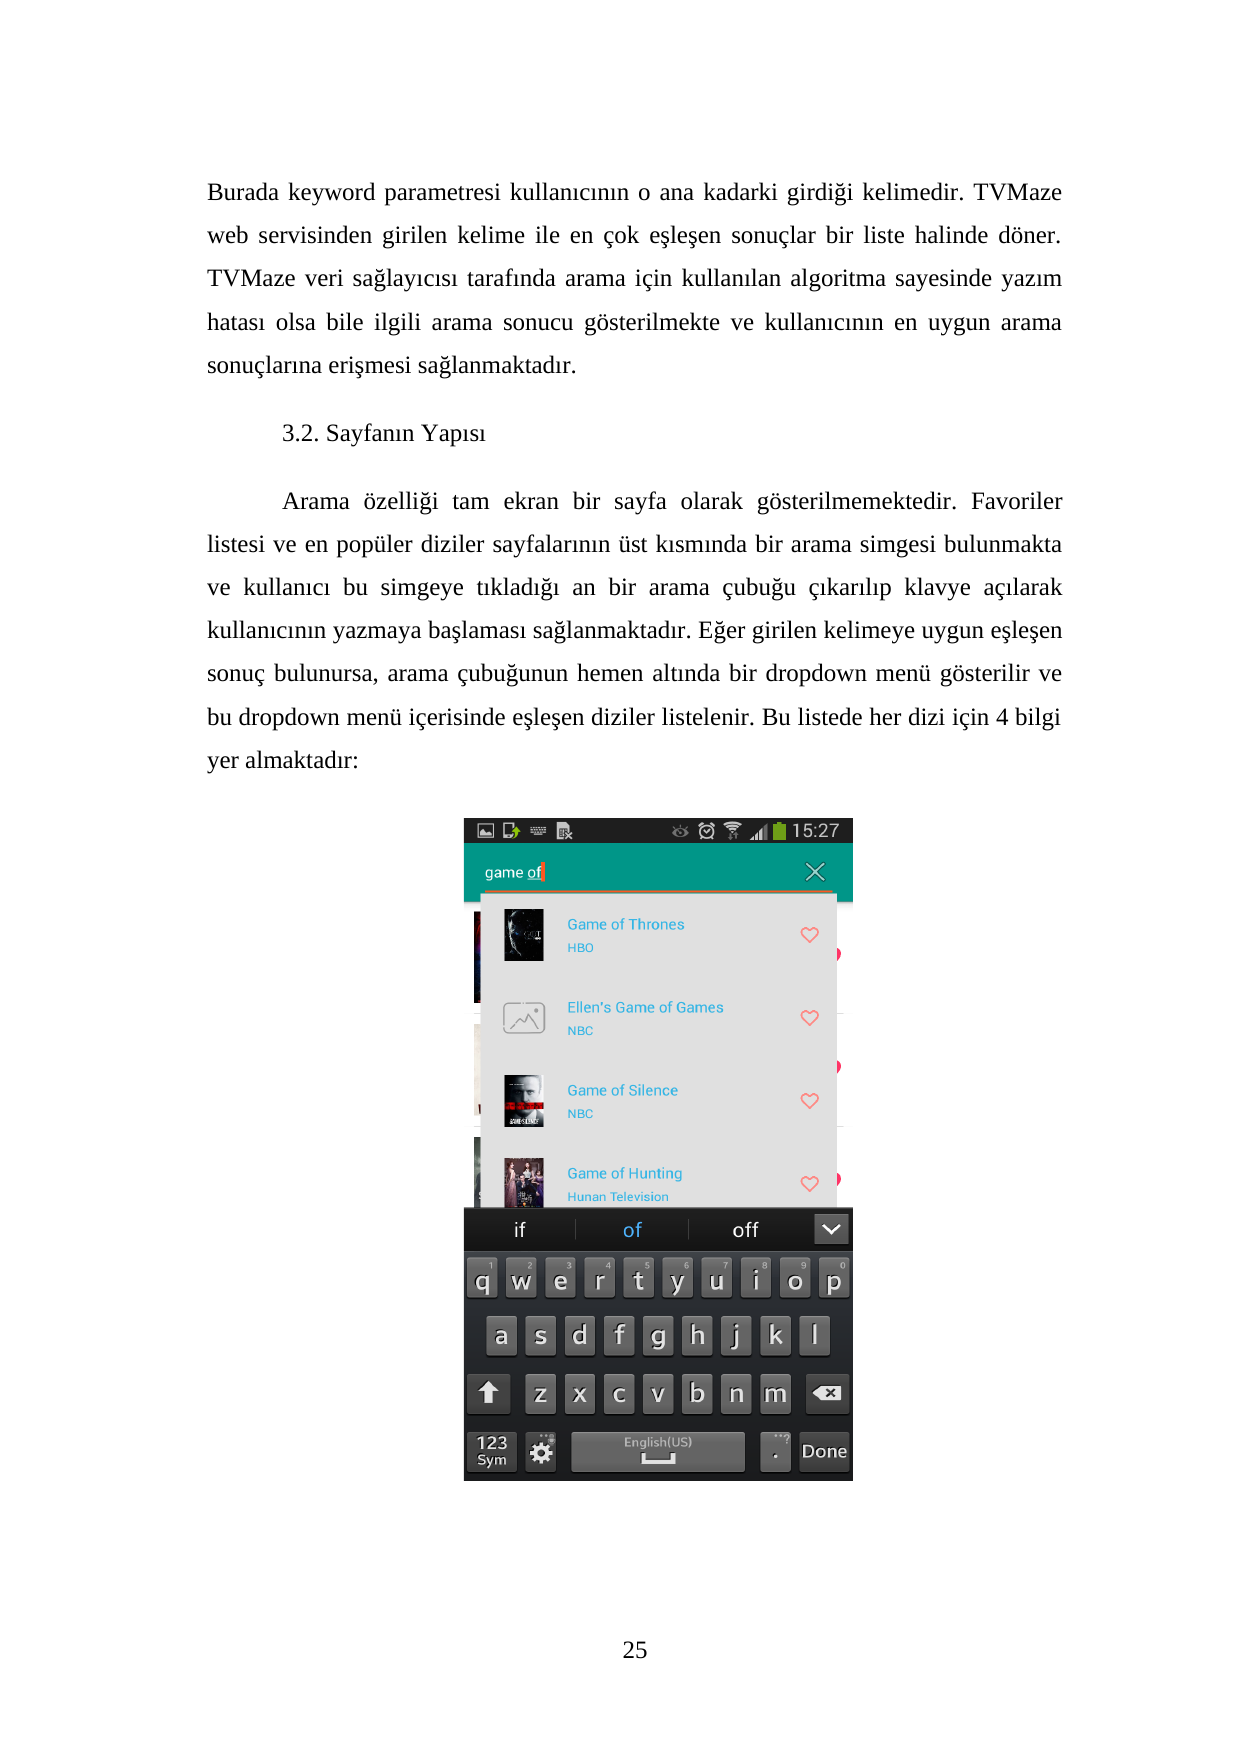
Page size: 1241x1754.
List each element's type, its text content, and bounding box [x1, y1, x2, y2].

text Arama özelliği tam ekran bir sayfa olarak gösterilmemektedir. Favoriler listesi ve en popüler diziler sayfalarının üst kısmında bir arama simgesi bulunmakta ve kullanıcı bu simgeye tıkladığı an bir arama çubuğu çıkarılıp klavye açılarak kullanıcının yazmaya başlaması sağlanmaktadır. Eğer girilen kelimeye uygun eşleşen sonuç bulunursa, arama çubuğunun hemen altında bir dropdown menü gösterilir ve bu dropdown menü içerisinde eşleşen diziler listelenir. Bu listede her dizi için 4 bilgi yer almaktadır: [207, 486, 1063, 773]
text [207, 177, 1063, 378]
picture [463, 818, 853, 1481]
text 3.2. Sayfanın Yapısı [207, 418, 1063, 447]
